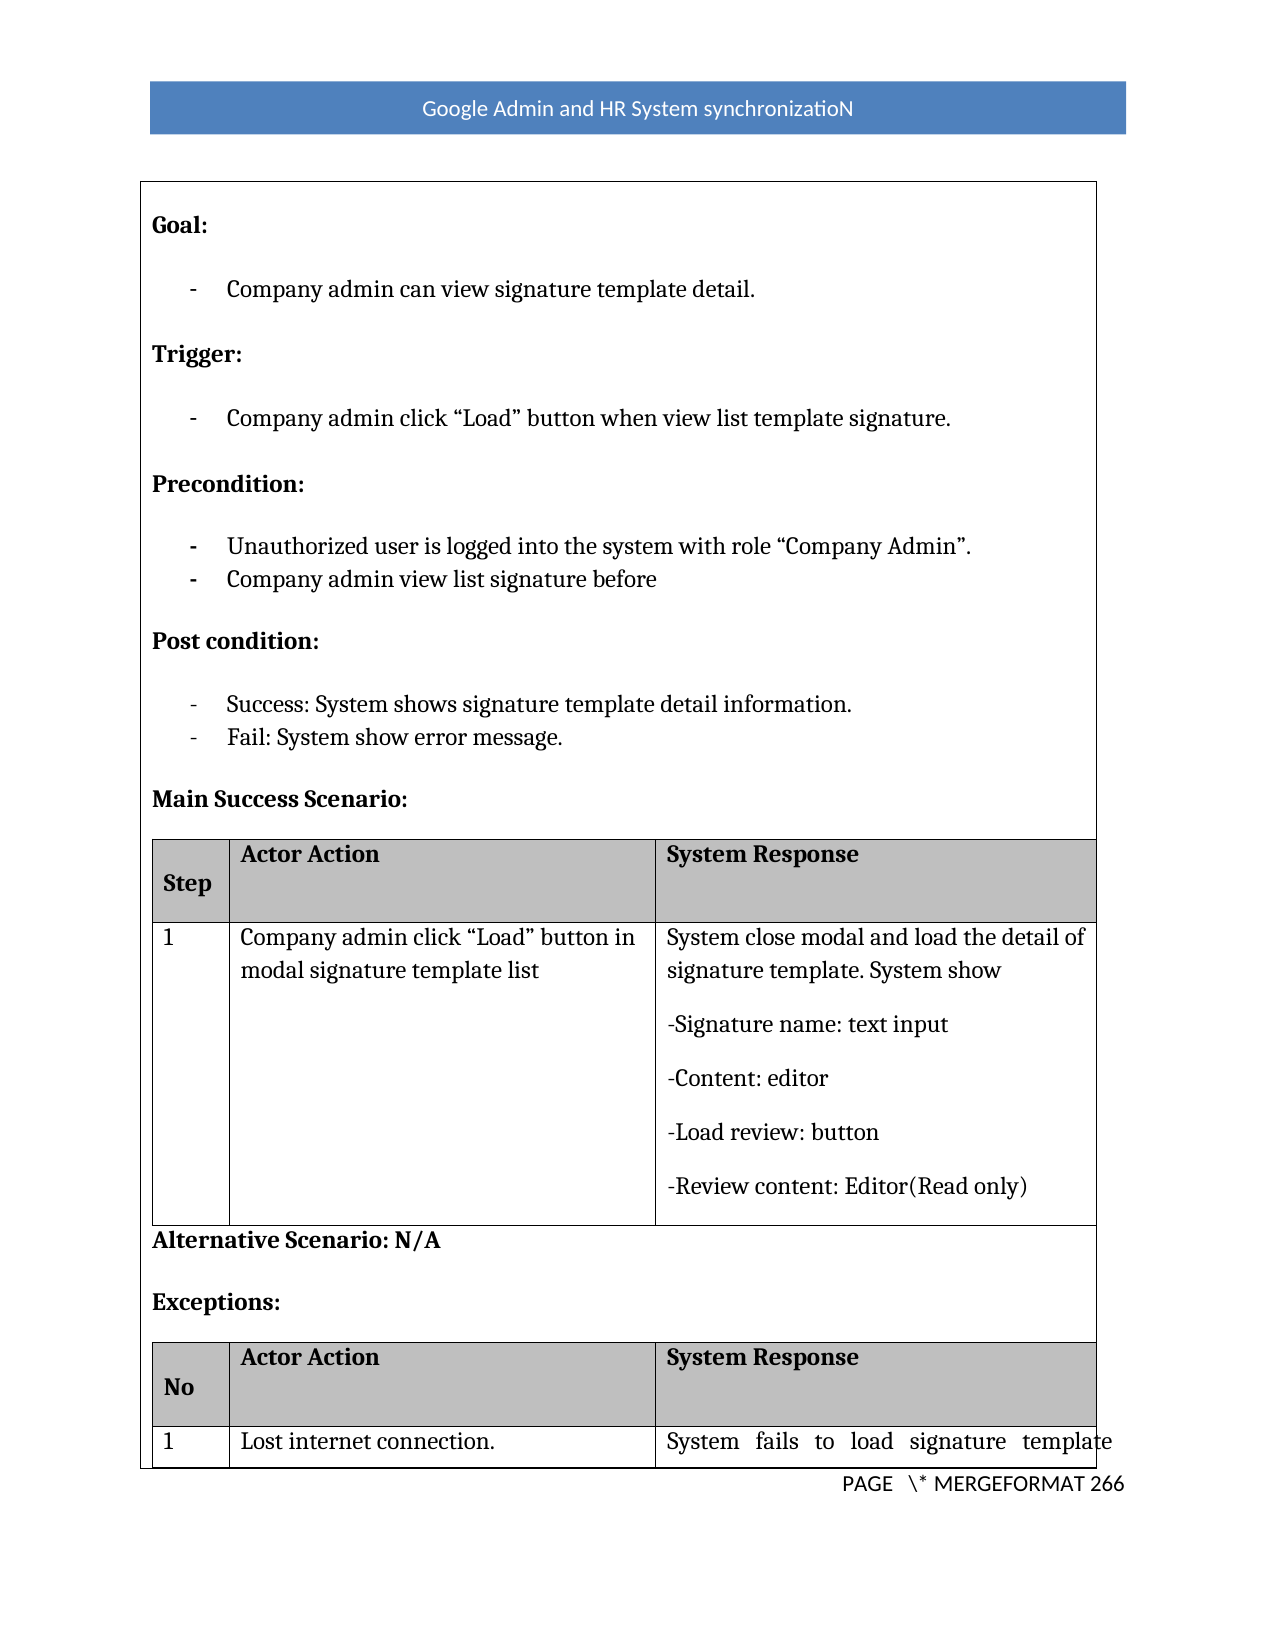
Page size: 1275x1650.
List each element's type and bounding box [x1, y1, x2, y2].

table_cell [141, 182, 1096, 1468]
